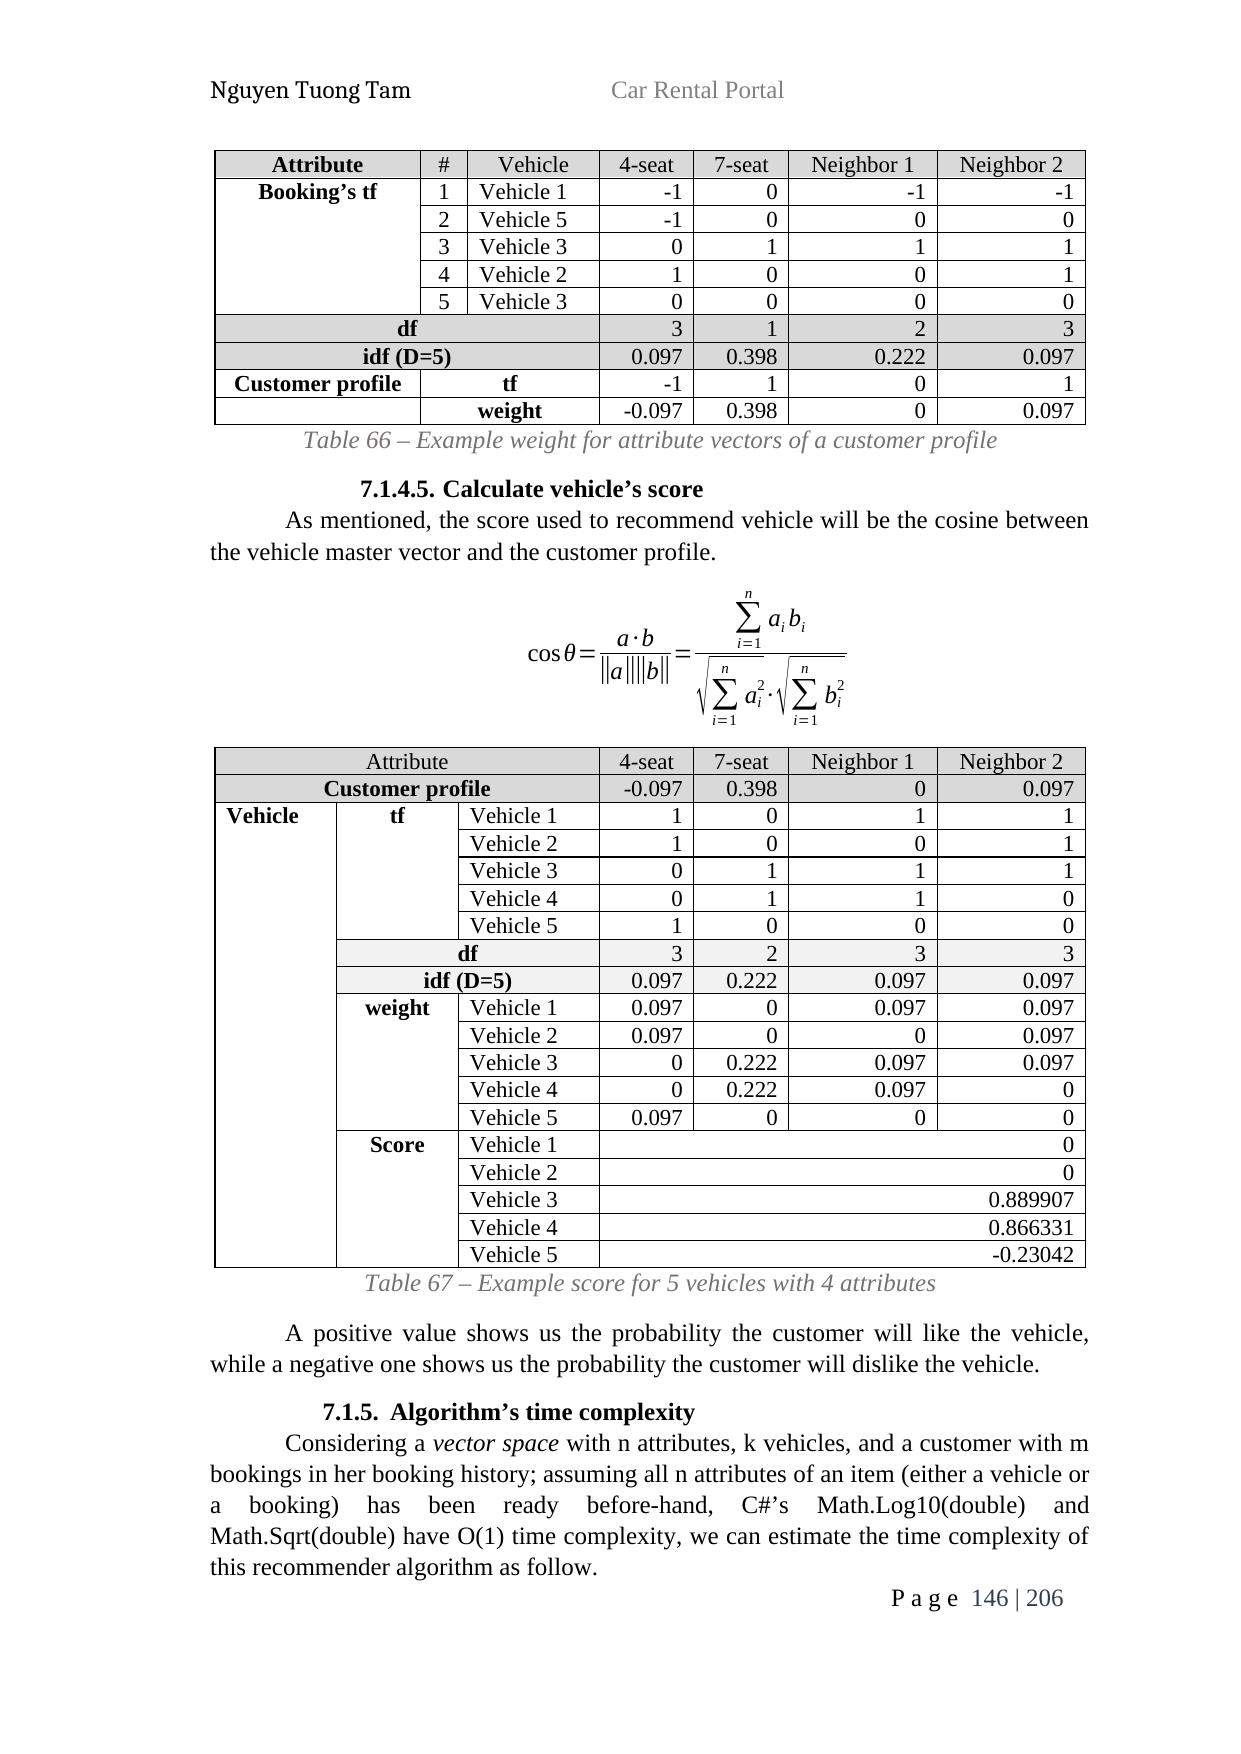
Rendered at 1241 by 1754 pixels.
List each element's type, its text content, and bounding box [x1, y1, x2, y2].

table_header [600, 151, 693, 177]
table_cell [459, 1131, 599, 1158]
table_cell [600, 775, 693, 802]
text Table 67 – Example score for 5 vehicles with 4 attributes [210, 1268, 1090, 1297]
subtitle Algorithm’s time complexity [322, 1397, 1090, 1425]
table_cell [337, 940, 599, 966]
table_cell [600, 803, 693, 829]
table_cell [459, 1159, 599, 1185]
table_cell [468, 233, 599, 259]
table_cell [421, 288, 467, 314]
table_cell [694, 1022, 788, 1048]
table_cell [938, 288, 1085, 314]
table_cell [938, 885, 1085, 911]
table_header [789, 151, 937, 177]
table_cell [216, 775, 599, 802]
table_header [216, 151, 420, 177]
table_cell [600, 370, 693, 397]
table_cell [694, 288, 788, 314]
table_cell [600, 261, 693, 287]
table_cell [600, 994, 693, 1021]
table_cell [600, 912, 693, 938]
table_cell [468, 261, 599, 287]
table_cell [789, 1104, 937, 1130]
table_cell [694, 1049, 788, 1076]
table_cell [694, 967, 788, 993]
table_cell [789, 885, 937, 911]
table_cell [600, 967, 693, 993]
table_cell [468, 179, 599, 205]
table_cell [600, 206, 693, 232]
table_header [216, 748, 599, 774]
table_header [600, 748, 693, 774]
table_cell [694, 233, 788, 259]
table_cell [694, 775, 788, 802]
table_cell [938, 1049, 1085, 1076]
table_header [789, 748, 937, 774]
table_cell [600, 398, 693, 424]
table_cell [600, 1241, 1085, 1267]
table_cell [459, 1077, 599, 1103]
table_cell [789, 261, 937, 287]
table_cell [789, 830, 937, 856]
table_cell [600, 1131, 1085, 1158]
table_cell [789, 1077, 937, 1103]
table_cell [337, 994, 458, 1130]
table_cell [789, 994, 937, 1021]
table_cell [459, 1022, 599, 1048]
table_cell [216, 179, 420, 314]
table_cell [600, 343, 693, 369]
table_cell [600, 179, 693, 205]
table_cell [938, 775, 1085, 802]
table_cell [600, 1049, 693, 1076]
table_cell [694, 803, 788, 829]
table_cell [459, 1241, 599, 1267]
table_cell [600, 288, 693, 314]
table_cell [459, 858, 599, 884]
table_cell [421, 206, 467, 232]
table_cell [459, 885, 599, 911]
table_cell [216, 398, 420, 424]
text A positive value shows us the probability the customer will like the vehicle, while a negative one shows us the probability the customer will dislike the vehicle. [210, 1318, 1090, 1378]
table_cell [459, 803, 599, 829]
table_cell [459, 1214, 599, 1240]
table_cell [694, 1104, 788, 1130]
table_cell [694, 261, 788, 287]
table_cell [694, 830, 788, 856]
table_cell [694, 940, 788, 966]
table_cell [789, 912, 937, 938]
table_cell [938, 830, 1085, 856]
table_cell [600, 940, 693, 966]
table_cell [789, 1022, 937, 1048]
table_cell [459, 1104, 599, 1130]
text Table 66 – Example weight for attribute vectors of a customer profile [210, 425, 1090, 454]
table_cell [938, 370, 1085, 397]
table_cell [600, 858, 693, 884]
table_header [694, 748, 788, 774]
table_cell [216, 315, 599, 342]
text As mentioned, the score used to recommend vehicle will be the cosine between the vehicle master vector and the customer profile. [210, 506, 1090, 565]
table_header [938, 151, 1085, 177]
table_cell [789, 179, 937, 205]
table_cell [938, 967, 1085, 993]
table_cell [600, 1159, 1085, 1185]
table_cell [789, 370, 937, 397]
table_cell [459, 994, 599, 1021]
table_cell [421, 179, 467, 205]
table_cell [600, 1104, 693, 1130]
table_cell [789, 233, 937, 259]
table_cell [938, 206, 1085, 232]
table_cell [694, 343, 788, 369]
text Considering a vector space with n attributes, k vehicles, and a customer with m bookings in her booking history; assuming all n attributes of an item (either a vehicle or a booking) has been ready before-hand, C#’s Math.Log10(double) and Math.Sqrt(double) have O(1) time complexity, we can estimate the time complexity of this recommender algorithm as follow. [210, 1428, 1090, 1581]
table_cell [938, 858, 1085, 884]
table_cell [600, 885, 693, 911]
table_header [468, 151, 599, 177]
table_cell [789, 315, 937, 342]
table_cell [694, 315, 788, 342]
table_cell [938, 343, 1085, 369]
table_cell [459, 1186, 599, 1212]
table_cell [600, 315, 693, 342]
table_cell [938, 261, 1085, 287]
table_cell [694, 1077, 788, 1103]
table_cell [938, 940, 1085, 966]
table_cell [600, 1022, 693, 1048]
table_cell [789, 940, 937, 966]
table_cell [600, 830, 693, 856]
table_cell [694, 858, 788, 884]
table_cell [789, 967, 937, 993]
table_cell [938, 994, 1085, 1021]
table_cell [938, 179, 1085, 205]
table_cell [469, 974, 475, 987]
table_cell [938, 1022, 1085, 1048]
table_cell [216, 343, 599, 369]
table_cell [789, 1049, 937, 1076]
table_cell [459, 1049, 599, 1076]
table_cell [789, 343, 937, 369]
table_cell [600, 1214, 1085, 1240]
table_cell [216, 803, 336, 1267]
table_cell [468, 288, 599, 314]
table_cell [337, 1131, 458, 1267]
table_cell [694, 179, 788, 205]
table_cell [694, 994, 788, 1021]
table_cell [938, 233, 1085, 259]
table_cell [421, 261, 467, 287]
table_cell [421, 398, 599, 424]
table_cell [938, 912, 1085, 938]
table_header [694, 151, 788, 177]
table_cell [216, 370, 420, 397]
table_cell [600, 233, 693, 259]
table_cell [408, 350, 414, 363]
subtitle Calculate vehicle’s score [360, 474, 1090, 503]
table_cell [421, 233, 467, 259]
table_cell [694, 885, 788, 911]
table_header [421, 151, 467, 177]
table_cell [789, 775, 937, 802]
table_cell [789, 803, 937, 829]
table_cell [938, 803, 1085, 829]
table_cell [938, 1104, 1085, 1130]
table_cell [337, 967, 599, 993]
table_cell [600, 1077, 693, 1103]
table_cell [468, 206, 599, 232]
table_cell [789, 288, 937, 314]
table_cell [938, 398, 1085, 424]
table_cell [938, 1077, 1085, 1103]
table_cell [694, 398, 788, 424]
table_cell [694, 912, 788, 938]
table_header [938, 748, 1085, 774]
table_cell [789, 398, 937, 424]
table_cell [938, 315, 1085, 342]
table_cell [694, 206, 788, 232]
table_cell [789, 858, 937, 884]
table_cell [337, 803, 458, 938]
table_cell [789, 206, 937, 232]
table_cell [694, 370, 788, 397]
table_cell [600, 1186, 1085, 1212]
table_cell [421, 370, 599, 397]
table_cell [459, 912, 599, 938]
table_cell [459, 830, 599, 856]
